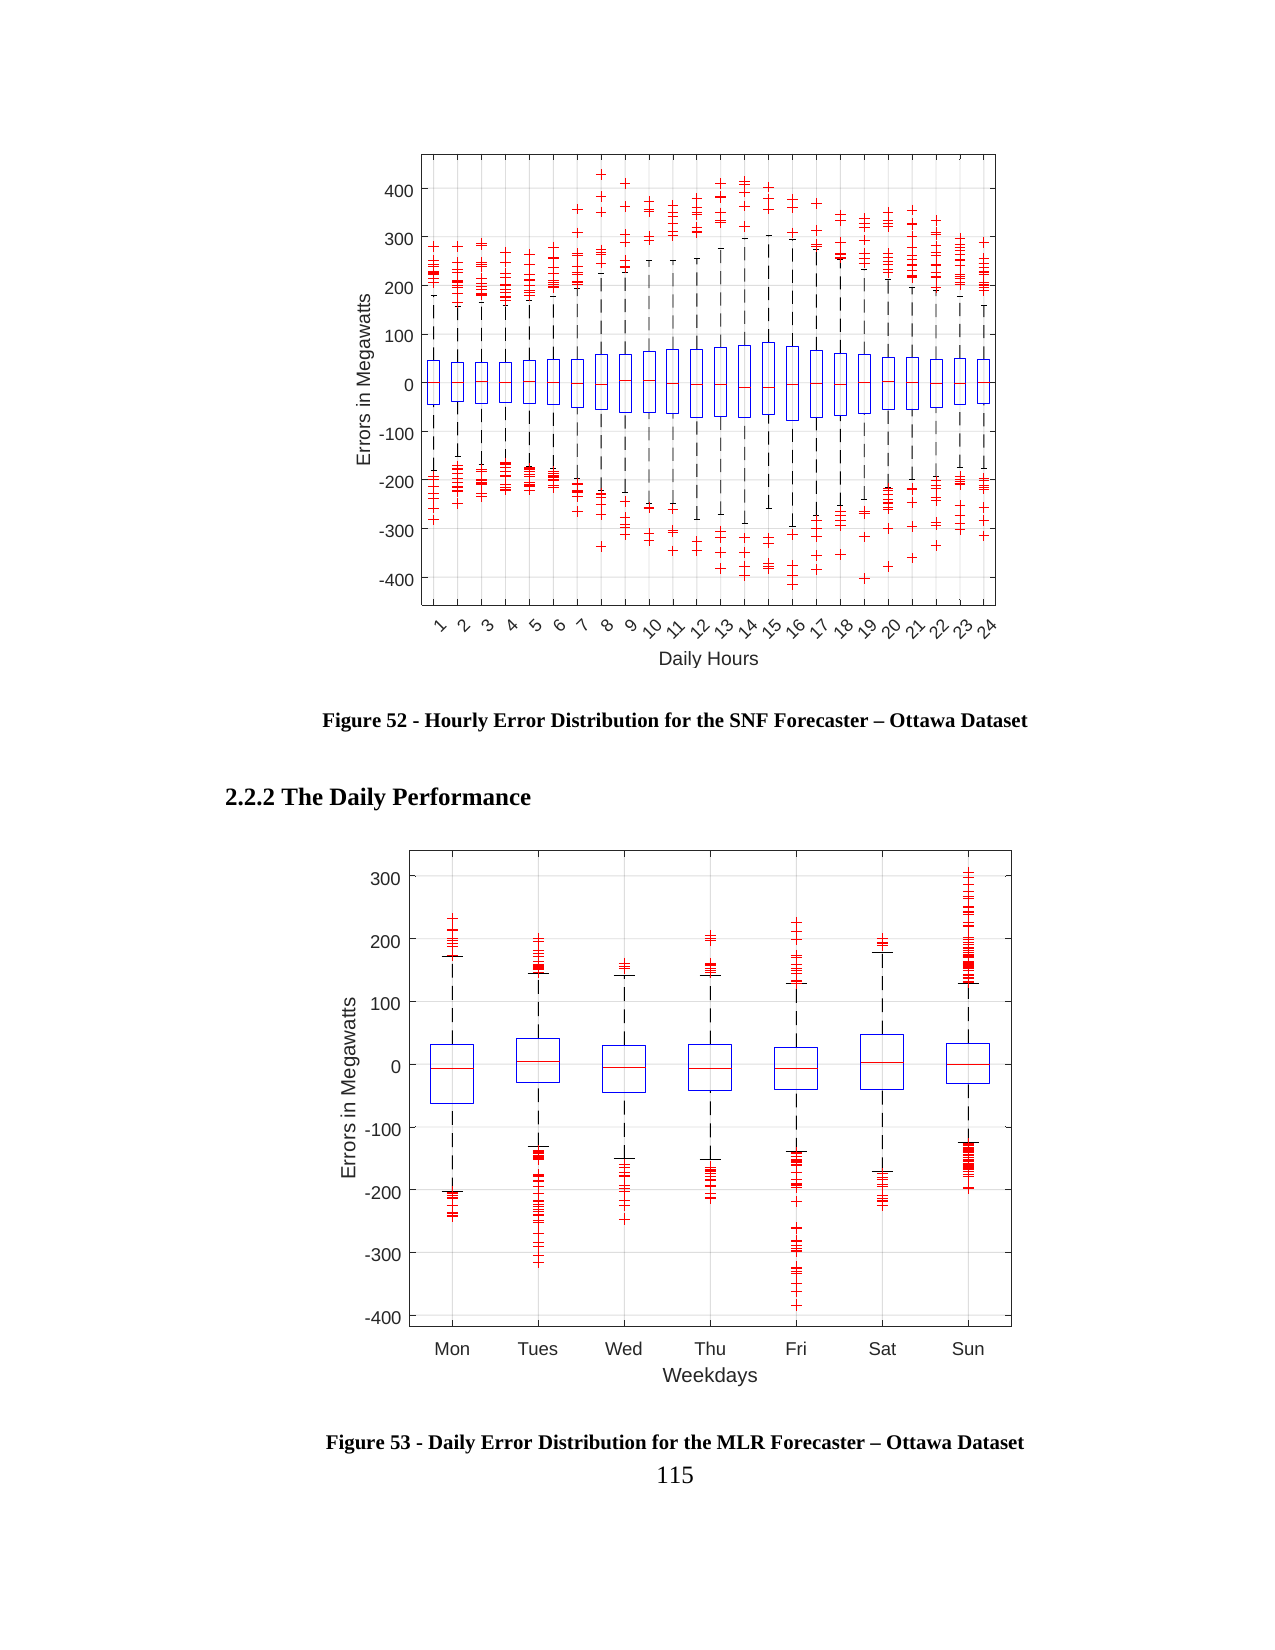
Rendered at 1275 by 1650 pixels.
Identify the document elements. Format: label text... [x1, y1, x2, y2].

subtitle 2.2.2 The Daily Performance [225, 782, 1125, 810]
